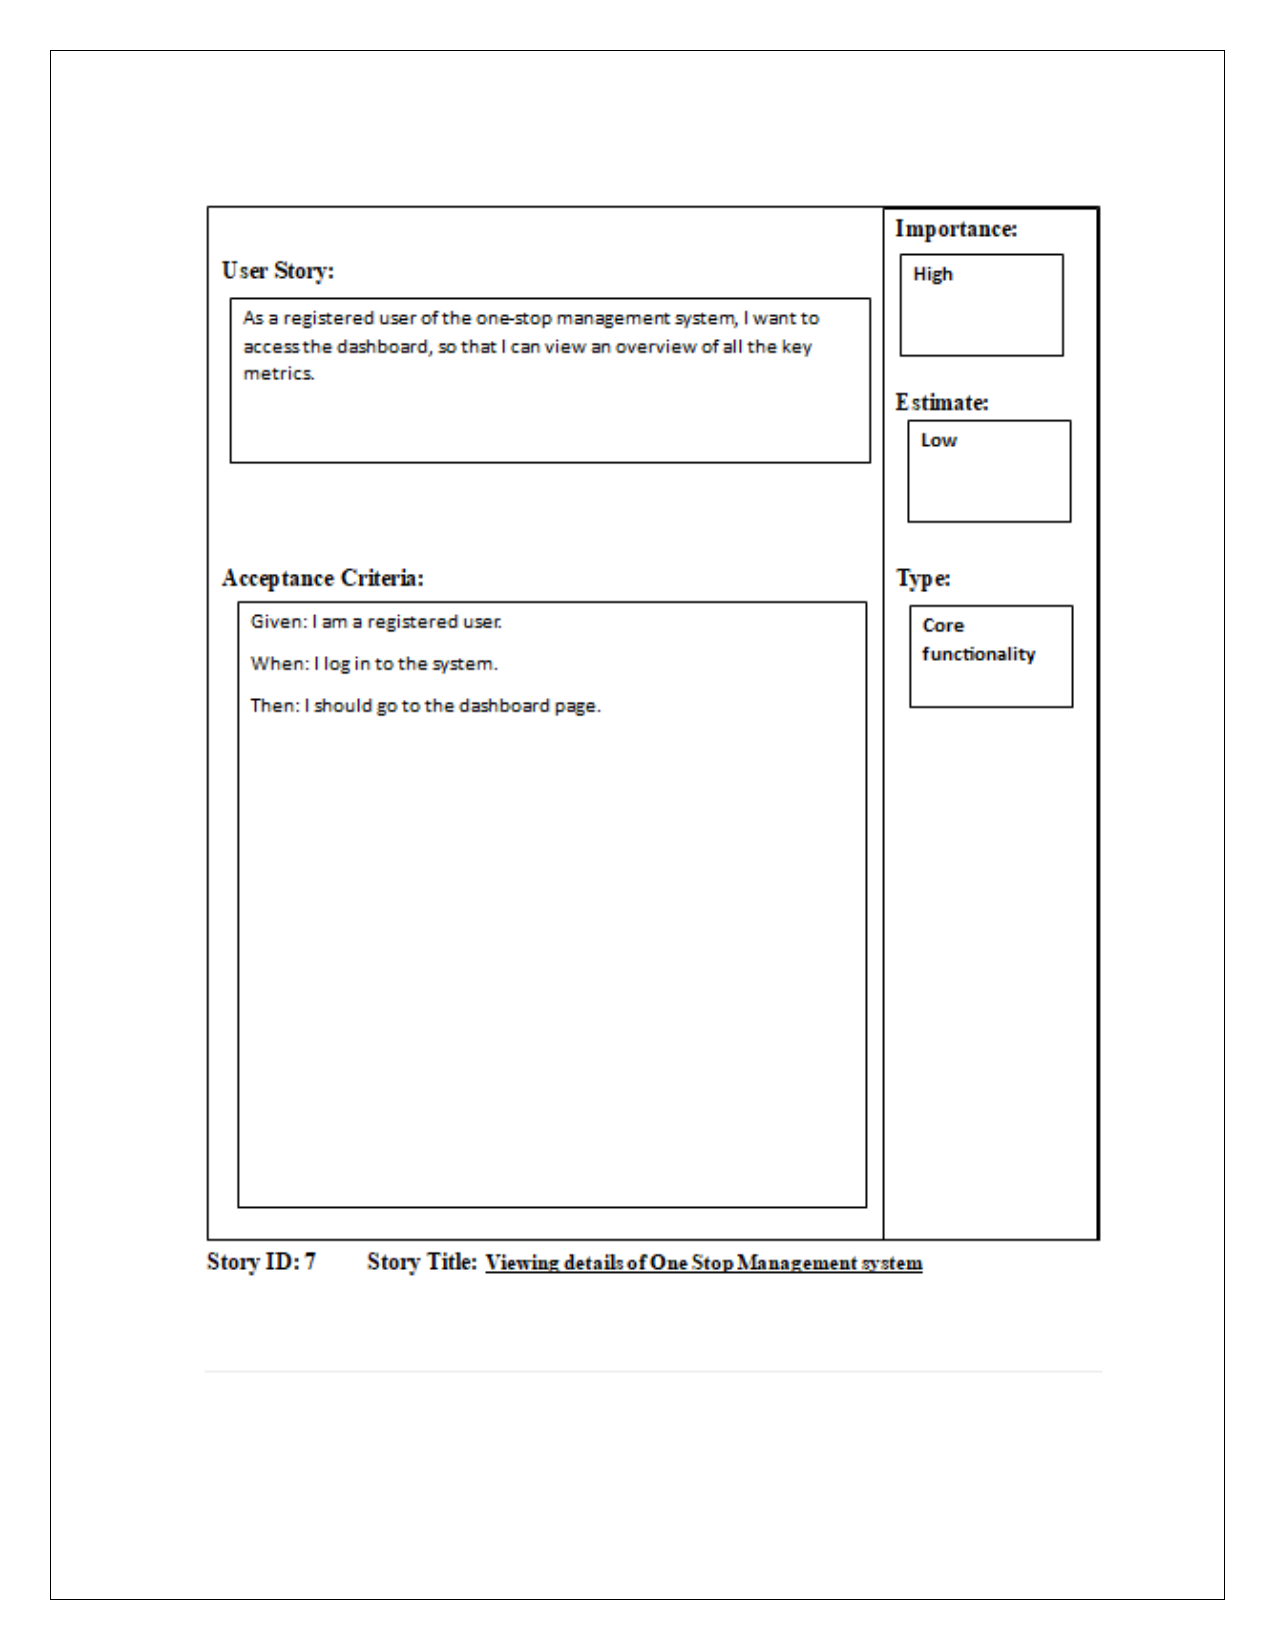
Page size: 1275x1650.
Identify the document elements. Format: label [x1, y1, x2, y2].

picture [150, 150, 1137, 1375]
